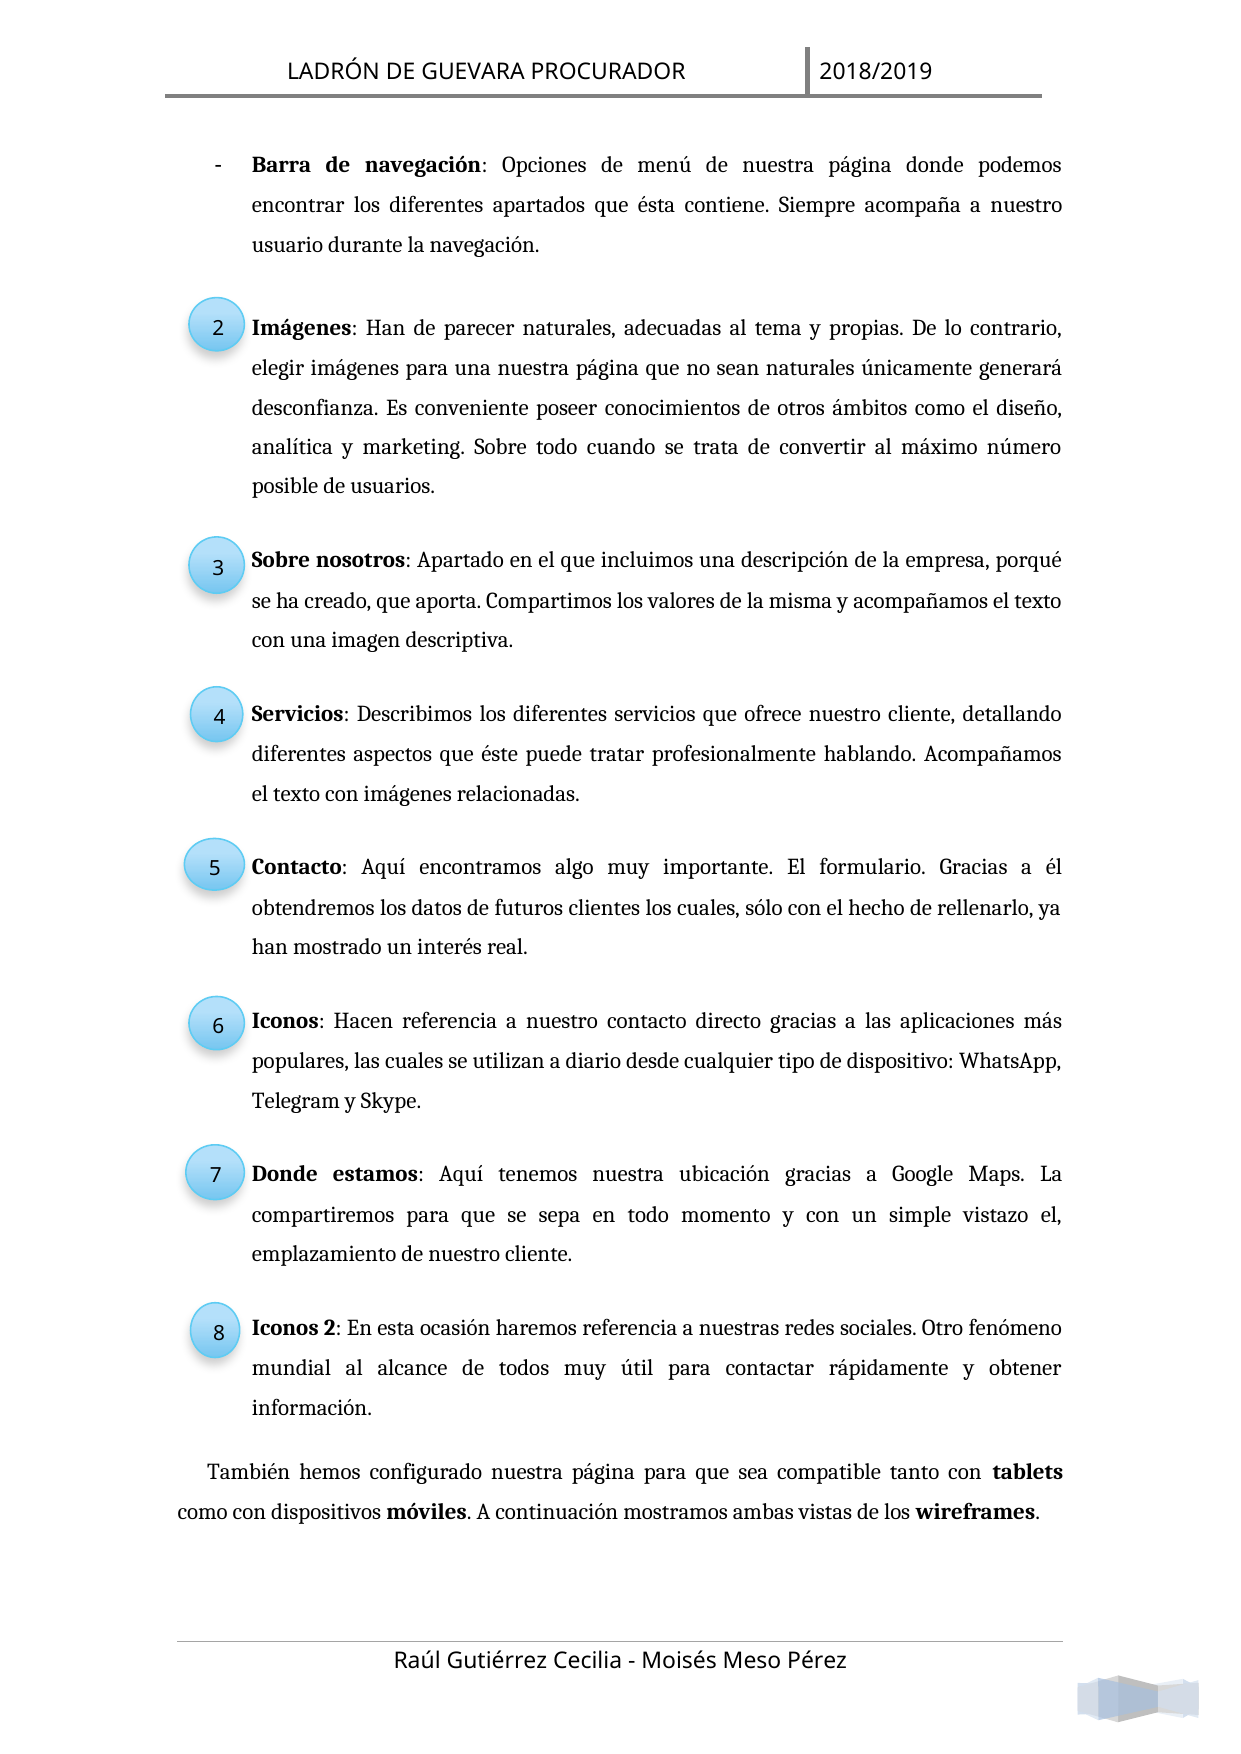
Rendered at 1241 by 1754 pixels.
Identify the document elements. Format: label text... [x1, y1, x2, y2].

list Sobre nosotros: Apartado en el que incluimos una descripción de la empresa, porqué se ha creado, que aporta. Compartimos los valores de la misma y acompañamos el texto con una imagen descriptiva. [214, 543, 1063, 653]
list Barra de navegación: Opciones de menú de nuestra página donde podemos encontrar los diferentes apartados que ésta contiene. Siempre acompaña a nuestro usuario durante la navegación. [214, 148, 1063, 258]
list Contacto: Aquí encontramos algo muy importante. El formulario. Gracias a él obtendremos los datos de futuros clientes los cuales, sólo con el hecho de rellenarlo, ya han mostrado un interés real. [214, 850, 1063, 960]
list Servicios: Describimos los diferentes servicios que ofrece nuestro cliente, detallando diferentes aspectos que éste puede tratar profesionalmente hablando. Acompañamos el texto con imágenes relacionadas. [214, 697, 1063, 807]
list Donde estamos: Aquí tenemos nuestra ubicación gracias a Google Maps. La compartiremos para que se sepa en todo momento y con un simple vistazo el, emplazamiento de nuestro cliente. [214, 1157, 1063, 1267]
list Iconos 2: En esta ocasión haremos referencia a nuestras redes sociales. Otro fenómeno mundial al alcance de todos muy útil para contactar rápidamente y obtener información. [214, 1311, 1063, 1421]
list Imágenes: Han de parecer naturales, adecuadas al tema y propias. De lo contrario, elegir imágenes para una nuestra página que no sean naturales únicamente generará desconfianza. Es conveniente poseer conocimientos de otros ámbitos como el diseño, analítica y marketing. Sobre todo cuando se trata de convertir al máximo número posible de usuarios. [214, 311, 1063, 500]
list Iconos: Hacen referencia a nuestro contacto directo gracias a las aplicaciones más populares, las cuales se utilizan a diario desde cualquier tipo de dispositivo: WhatsApp, Telegram y Skype. [214, 1004, 1063, 1114]
text También hemos configurado nuestra página para que sea compatible tanto con tablets como con dispositivos móviles. A continuación mostramos ambas vistas de los wireframes. [177, 1459, 1063, 1525]
